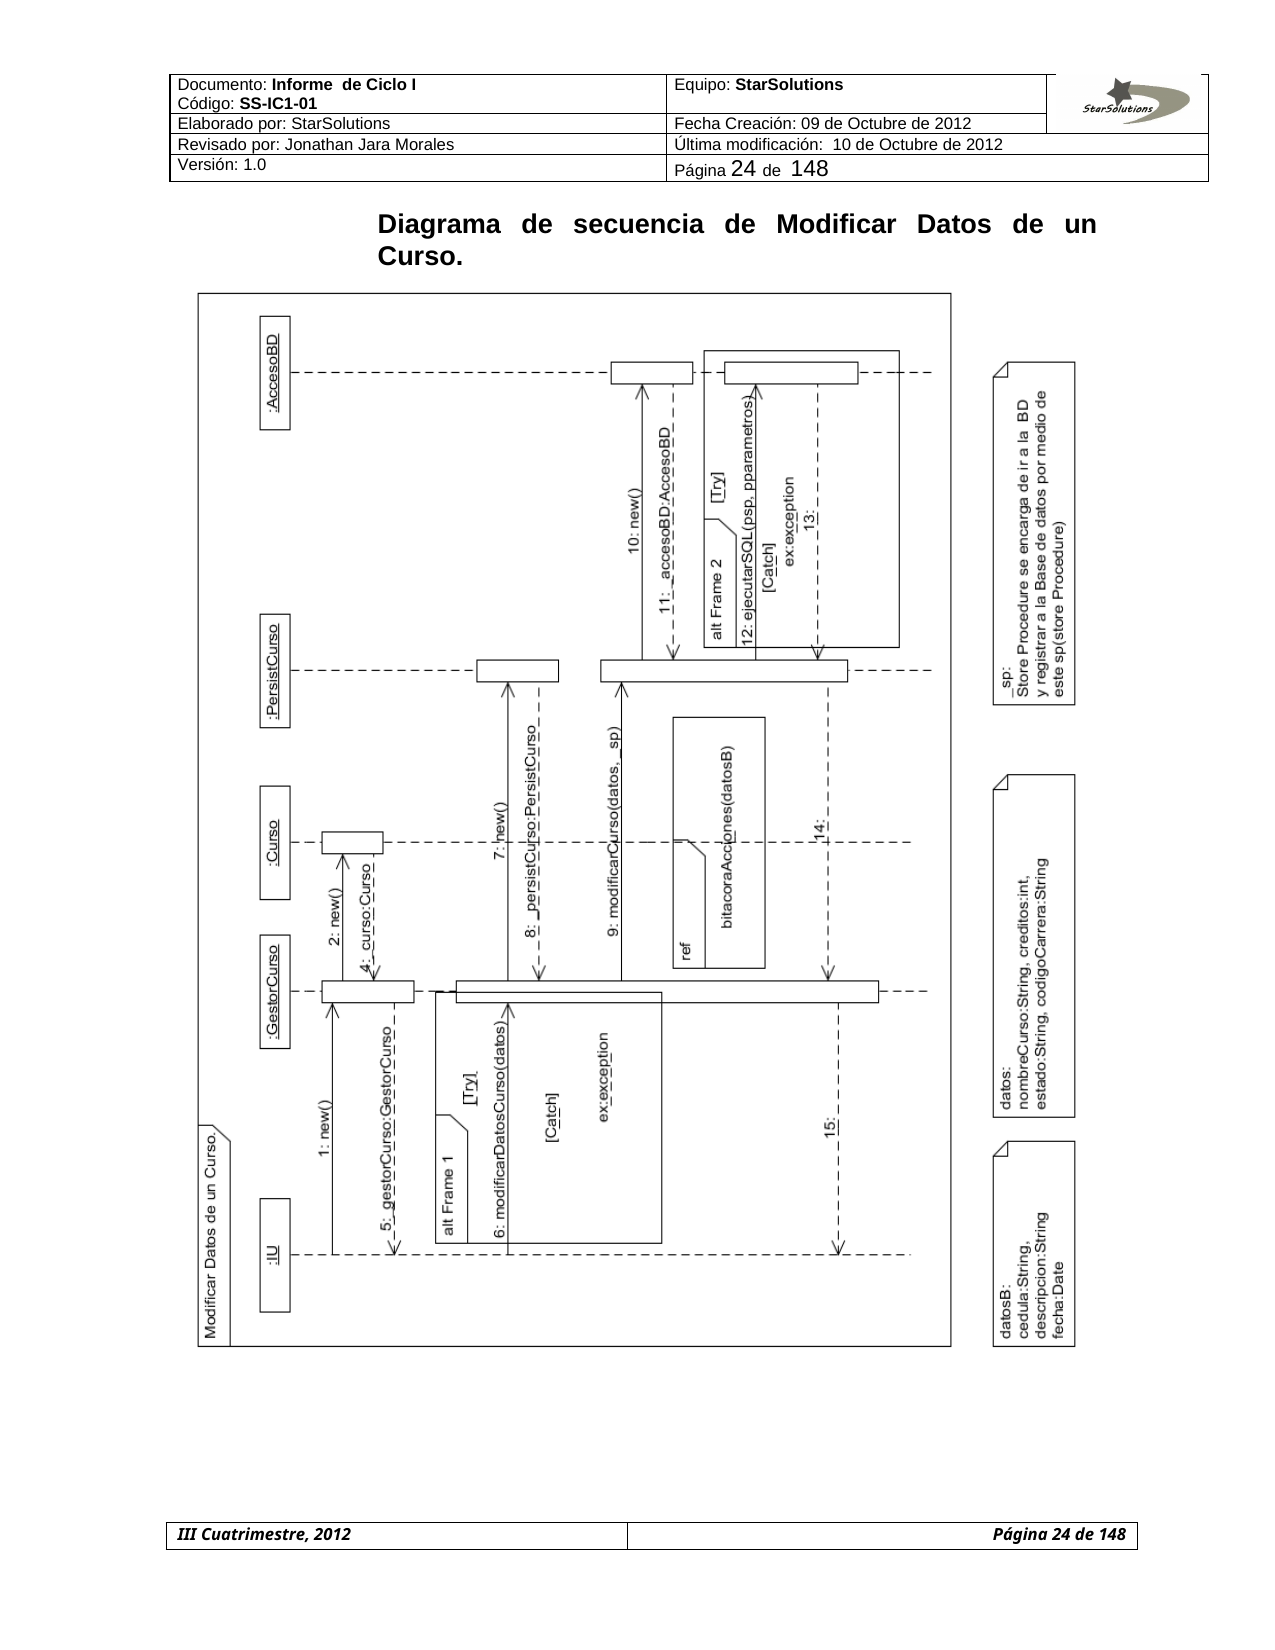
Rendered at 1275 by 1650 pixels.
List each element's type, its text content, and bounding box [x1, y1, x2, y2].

picture [177, 270, 1096, 1370]
subtitle Diagrama de secuencia de Modificar Datos de un Curso. [377, 208, 1098, 271]
picture [1056, 74, 1202, 131]
